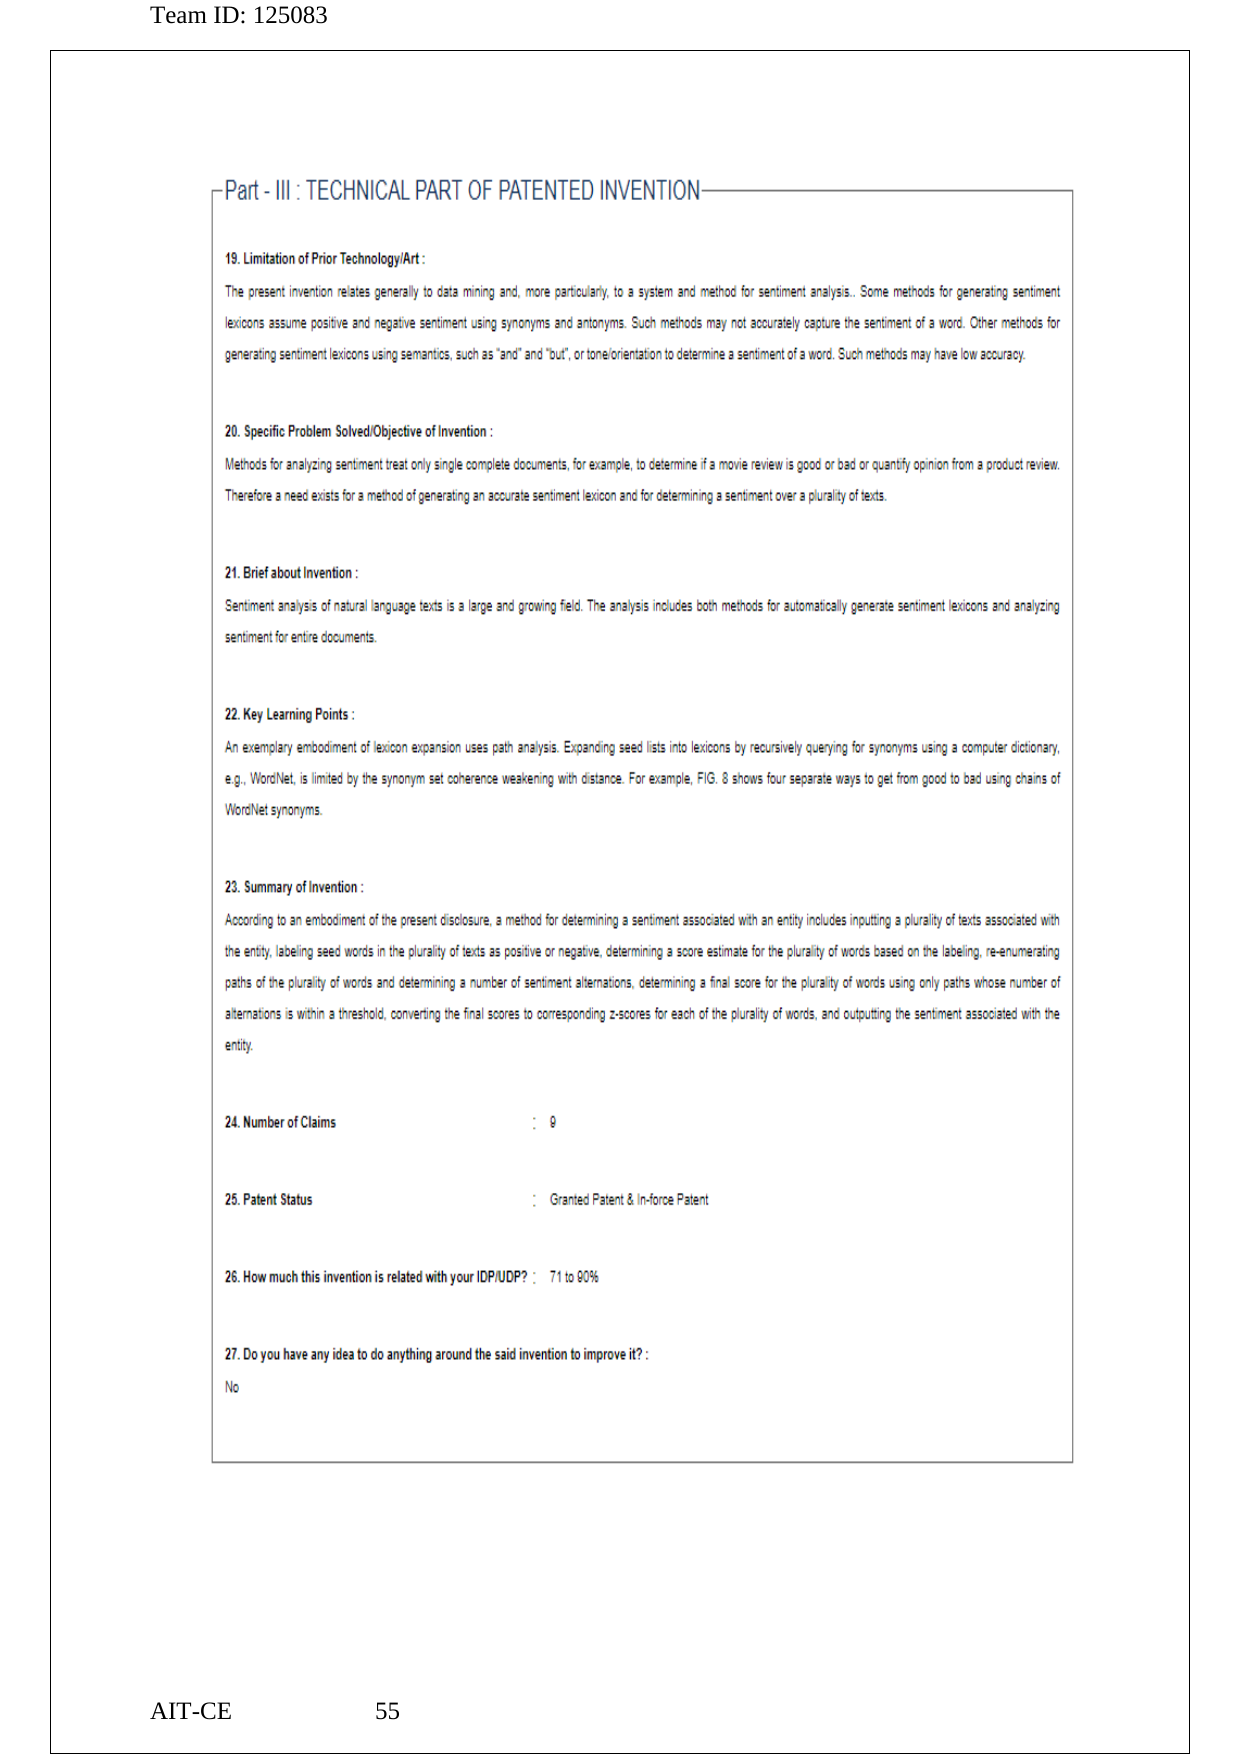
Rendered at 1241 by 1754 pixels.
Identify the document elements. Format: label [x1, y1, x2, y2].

picture [203, 150, 1082, 1470]
